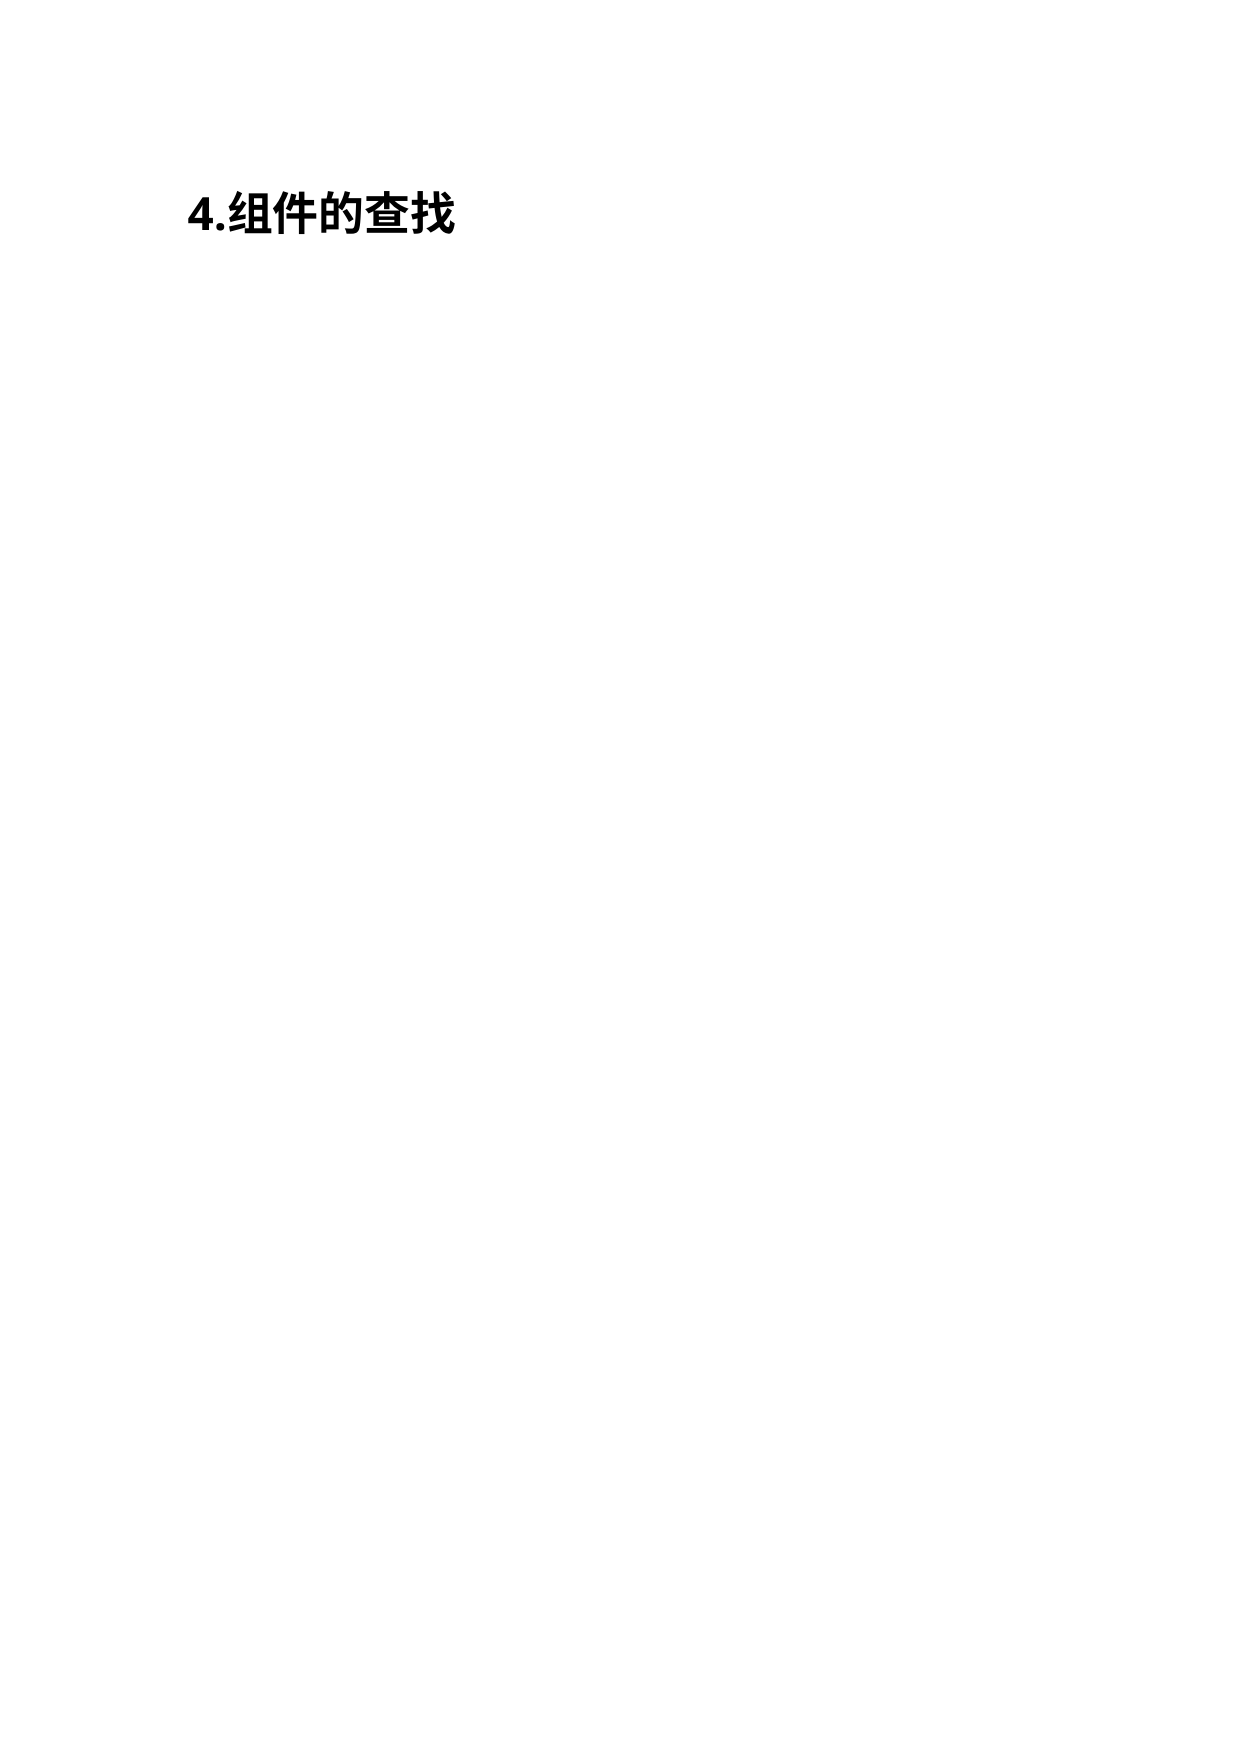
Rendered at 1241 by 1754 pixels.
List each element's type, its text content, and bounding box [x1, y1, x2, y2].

subtitle 4.组件的查找 [187, 162, 1053, 259]
